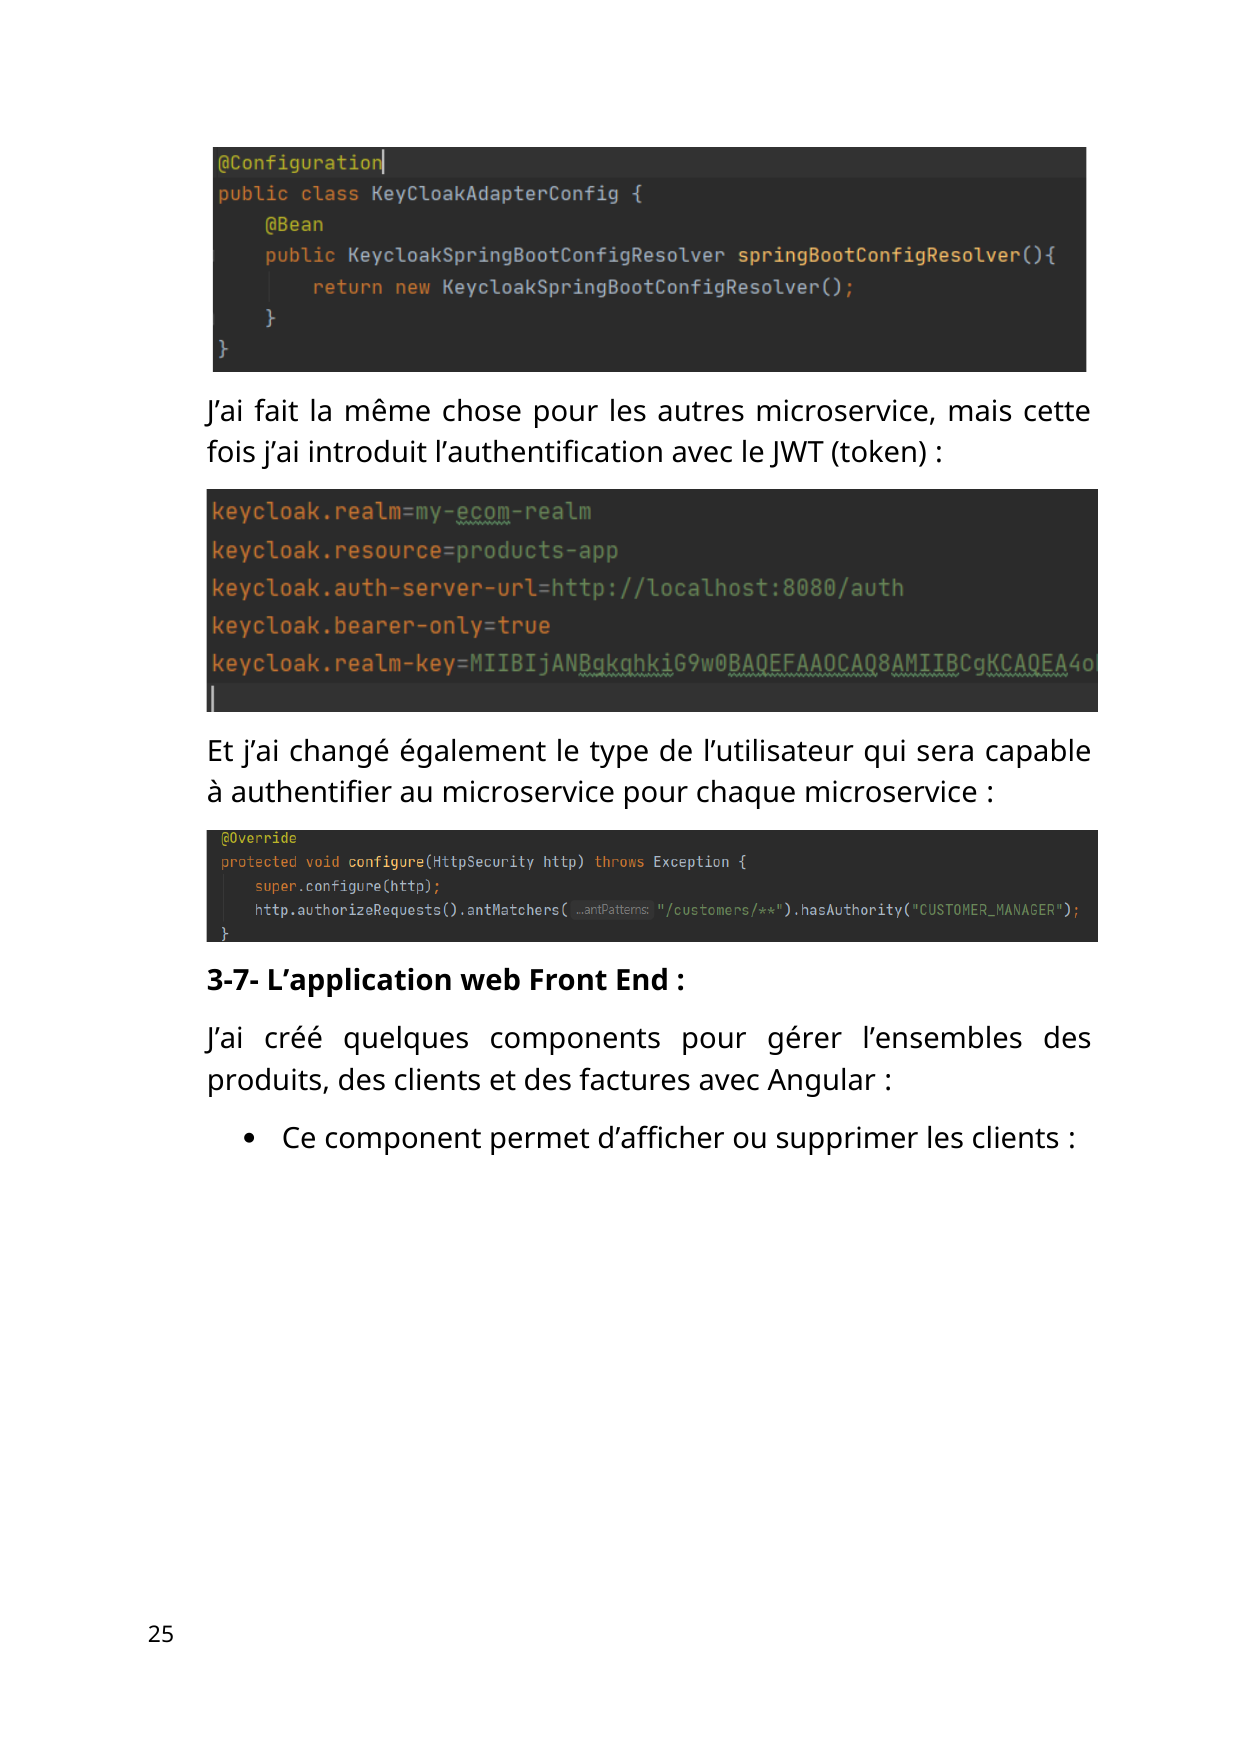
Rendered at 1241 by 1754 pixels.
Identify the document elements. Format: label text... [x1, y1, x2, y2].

picture [206, 489, 1098, 712]
picture [206, 830, 1098, 942]
text J’ai créé quelques components pour gérer l’ensembles des produits, des clients et des factures avec Angular : [207, 1018, 1093, 1099]
text 3-7- L’application web Front End : [207, 959, 1093, 999]
picture [212, 147, 1087, 372]
text J’ai fait la même chose pour les autres microservice, mais cette fois j’ai introduit l’authentification avec le JWT (token) : [207, 390, 1093, 471]
list Ce component permet d’afficher ou supprimer les clients : [244, 1118, 1093, 1157]
text Et j’ai changé également le type de l’utilisateur qui sera capable à authentifier au microservice pour chaque microservice : [207, 730, 1093, 811]
